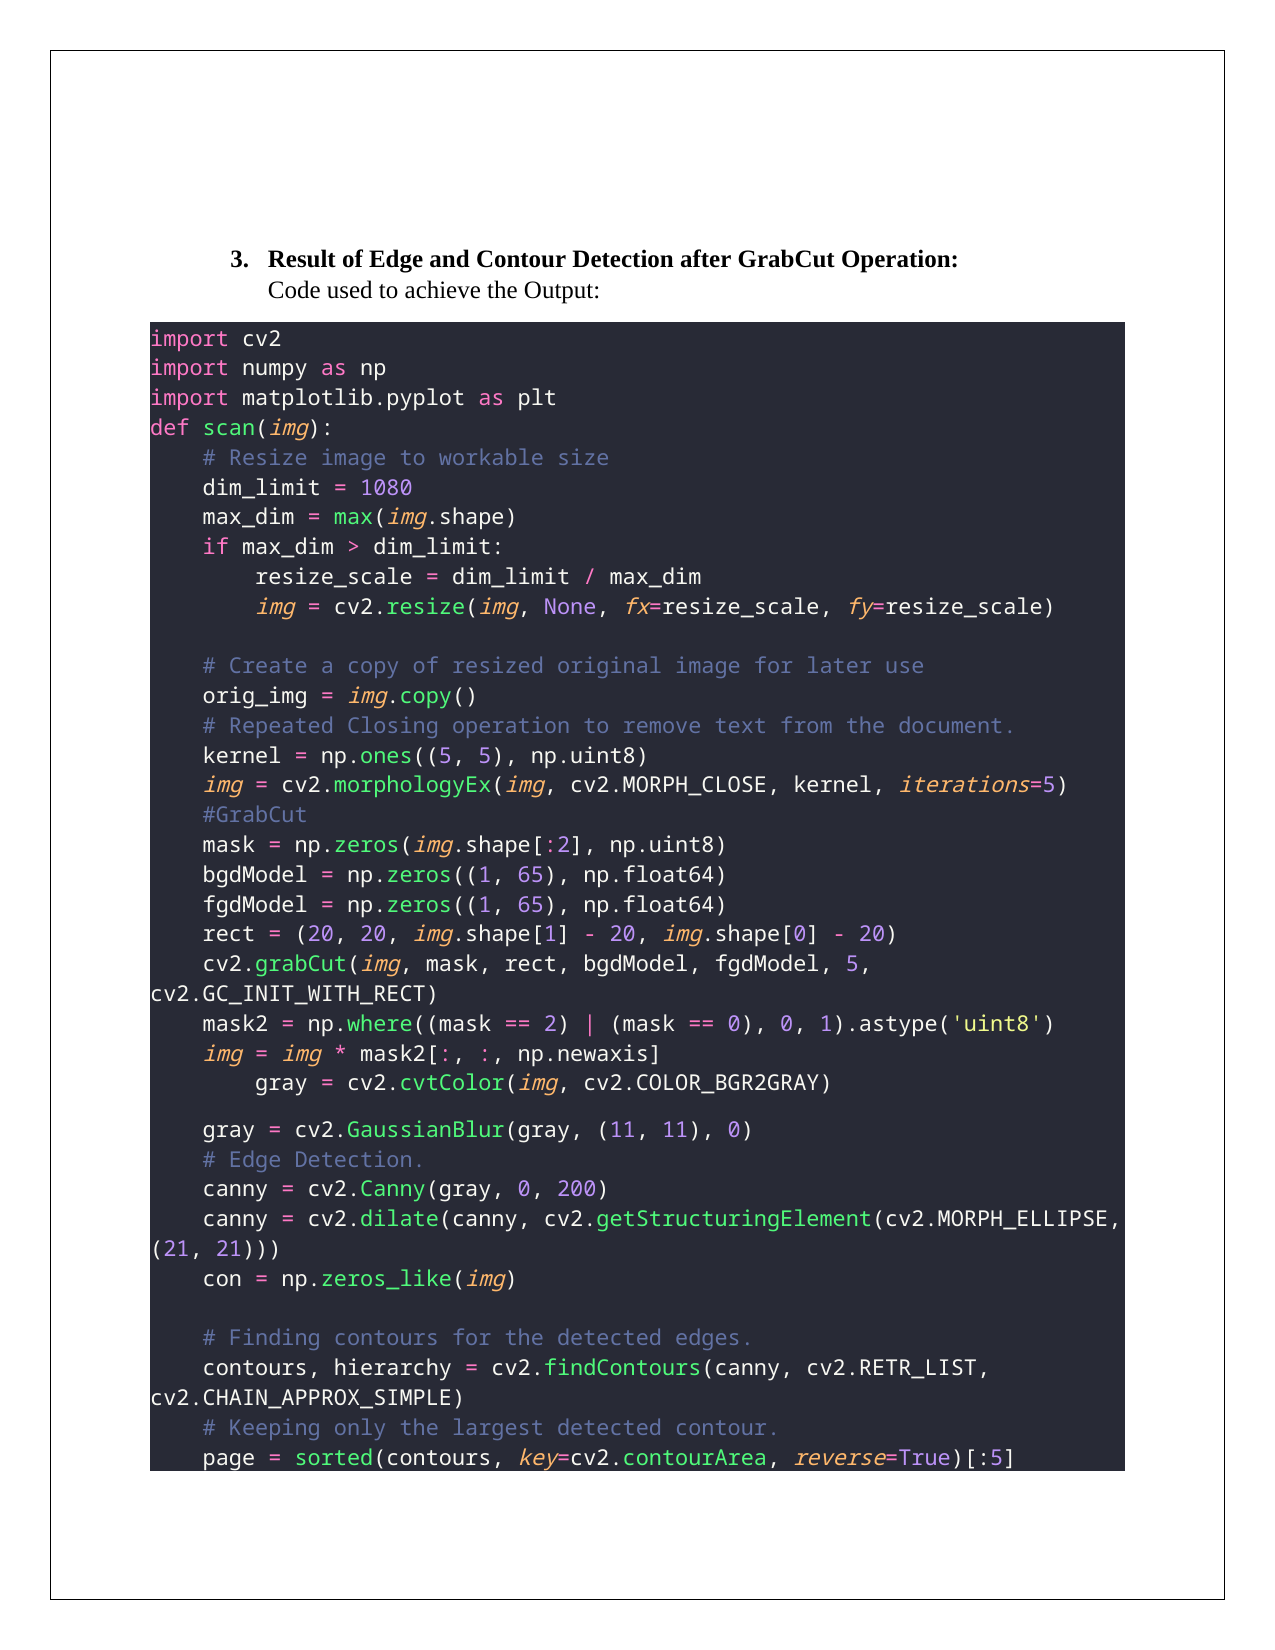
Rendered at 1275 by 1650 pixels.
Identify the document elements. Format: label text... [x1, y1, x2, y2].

text import matplotlib.pyplot as plt [150, 382, 1125, 412]
text kernel = np.ones((5, 5), np.uint8) [150, 739, 1125, 769]
text orig_img = img.copy() [150, 680, 1125, 710]
text gray = cv2.GaussianBlur(gray, (11, 11), 0) [150, 1114, 1125, 1143]
text dim_limit = 1080 [150, 471, 1125, 501]
text # Keeping only the largest detected contour. [150, 1412, 1125, 1441]
text if max_dim > dim_limit: [150, 531, 1125, 561]
text # Resize image to workable size [150, 442, 1125, 471]
text page = sorted(contours, key=cv2.contourArea, reverse=True)[:5] [150, 1441, 1125, 1471]
text #GrabCut [150, 799, 1125, 829]
text def scan(img): [150, 412, 1125, 442]
text cv2.grabCut(img, mask, rect, bgdModel, fgdModel, 5, cv2.GC_INIT_WITH_RECT) [150, 948, 1125, 1008]
text import numpy as np [150, 352, 1125, 382]
text fgdModel = np.zeros((1, 65), np.float64) [150, 888, 1125, 918]
text # Finding contours for the detected edges. [150, 1322, 1125, 1352]
text bgdModel = np.zeros((1, 65), np.float64) [150, 859, 1125, 888]
list Code used to achieve the Output: [268, 275, 1125, 303]
text img = img * mask2[:, :, np.newaxis] [150, 1037, 1125, 1067]
list Result of Edge and Contour Detection after GrabCut Operation: [230, 244, 1125, 272]
text import cv2 [150, 322, 1125, 352]
text contours, hierarchy = cv2.findContours(canny, cv2.RETR_LIST, cv2.CHAIN_APPROX_SIMPLE) [150, 1352, 1125, 1412]
text # Edge Detection. [150, 1143, 1125, 1173]
text rect = (20, 20, img.shape[1] - 20, img.shape[0] - 20) [150, 918, 1125, 948]
text img = cv2.morphologyEx(img, cv2.MORPH_CLOSE, kernel, iterations=5) [150, 769, 1125, 799]
text mask = np.zeros(img.shape[:2], np.uint8) [150, 829, 1125, 859]
text canny = cv2.dilate(canny, cv2.getStructuringElement(cv2.MORPH_ELLIPSE, (21, 21))) [150, 1203, 1125, 1263]
text max_dim = max(img.shape) [150, 501, 1125, 531]
text mask2 = np.where((mask == 2) | (mask == 0), 0, 1).astype('uint8') [150, 1008, 1125, 1037]
text img = cv2.resize(img, None, fx=resize_scale, fy=resize_scale) [150, 591, 1125, 620]
text canny = cv2.Canny(gray, 0, 200) [150, 1173, 1125, 1203]
text # Create a copy of resized original image for later use [150, 650, 1125, 680]
text gray = cv2.cvtColor(img, cv2.COLOR_BGR2GRAY) [150, 1067, 1125, 1097]
text # Repeated Closing operation to remove text from the document. [150, 710, 1125, 739]
text resize_scale = dim_limit / max_dim [150, 561, 1125, 591]
text con = np.zeros_like(img) [150, 1263, 1125, 1292]
